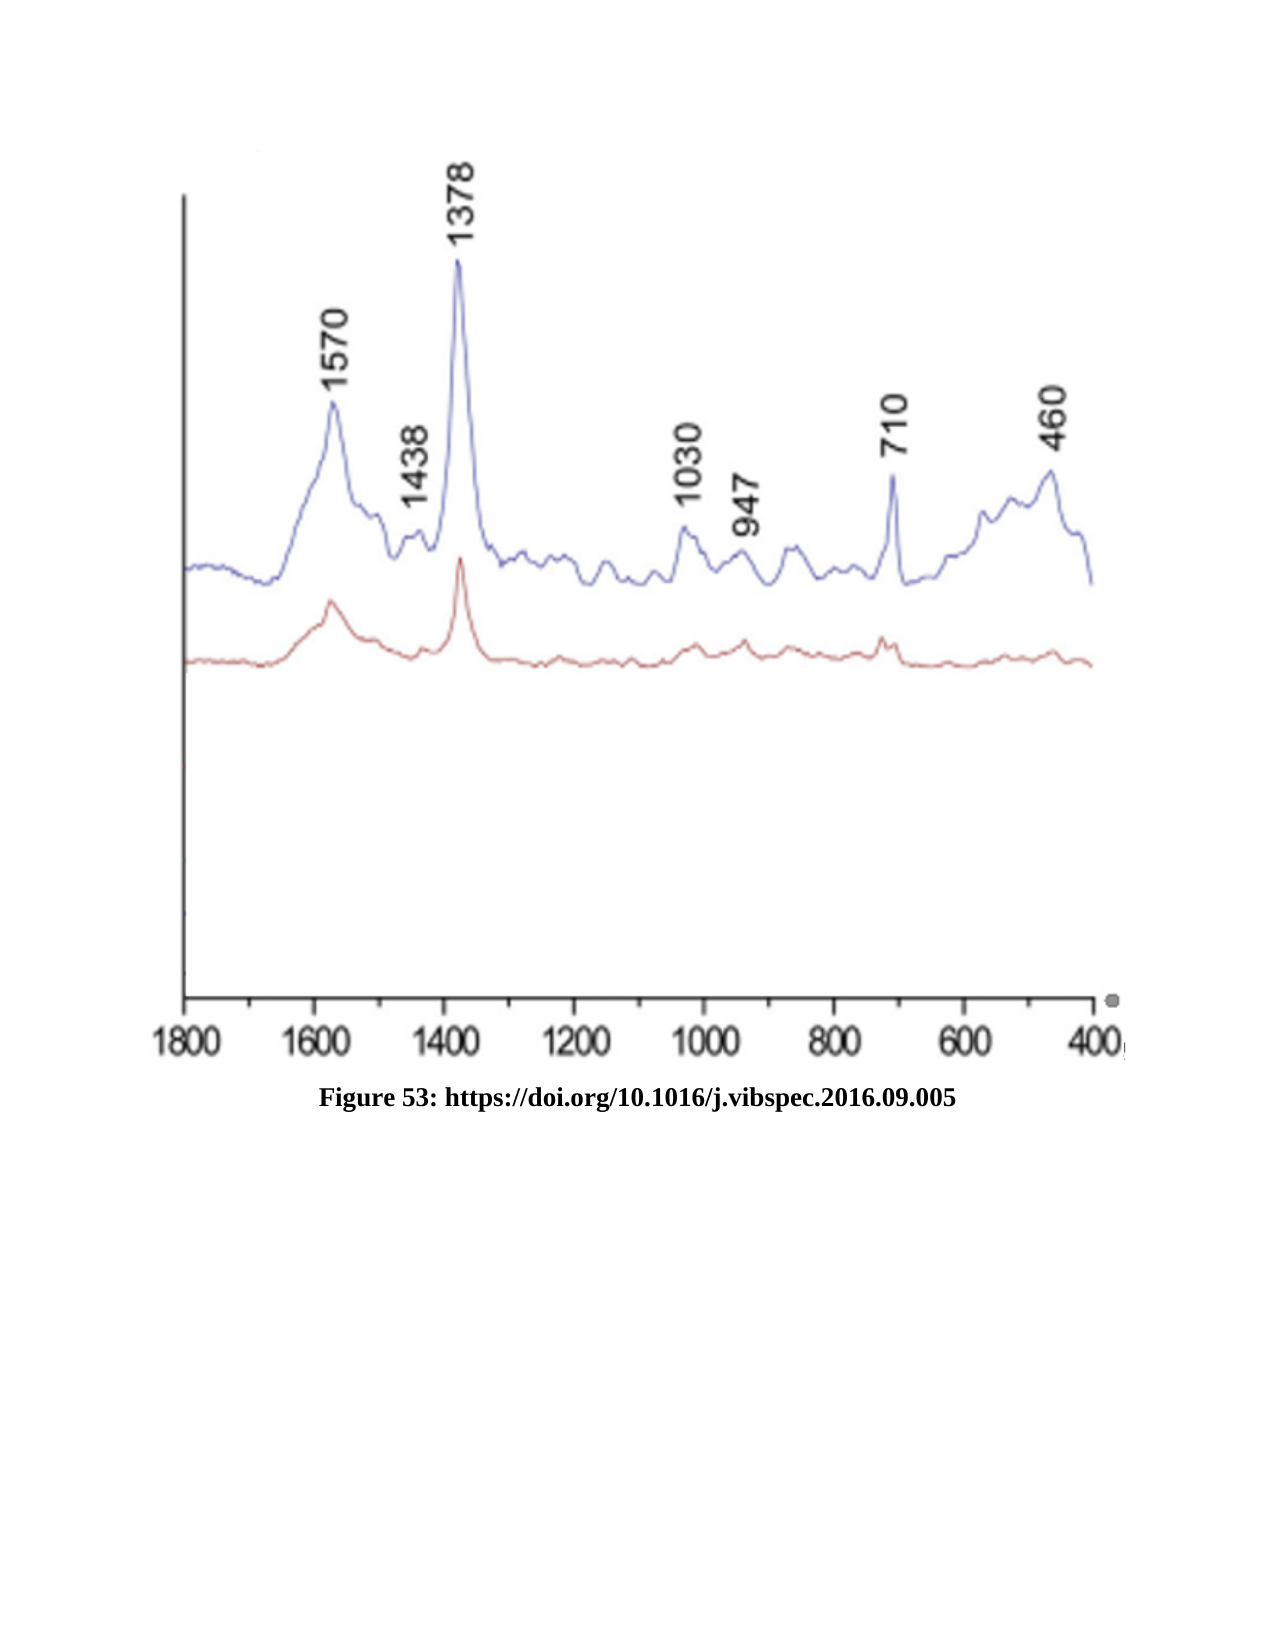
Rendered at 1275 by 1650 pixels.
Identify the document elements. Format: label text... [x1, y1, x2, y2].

picture [150, 150, 1125, 1060]
text Figure 53: https://doi.org/10.1016/j.vibspec.2016.09.005 [150, 1081, 1125, 1112]
